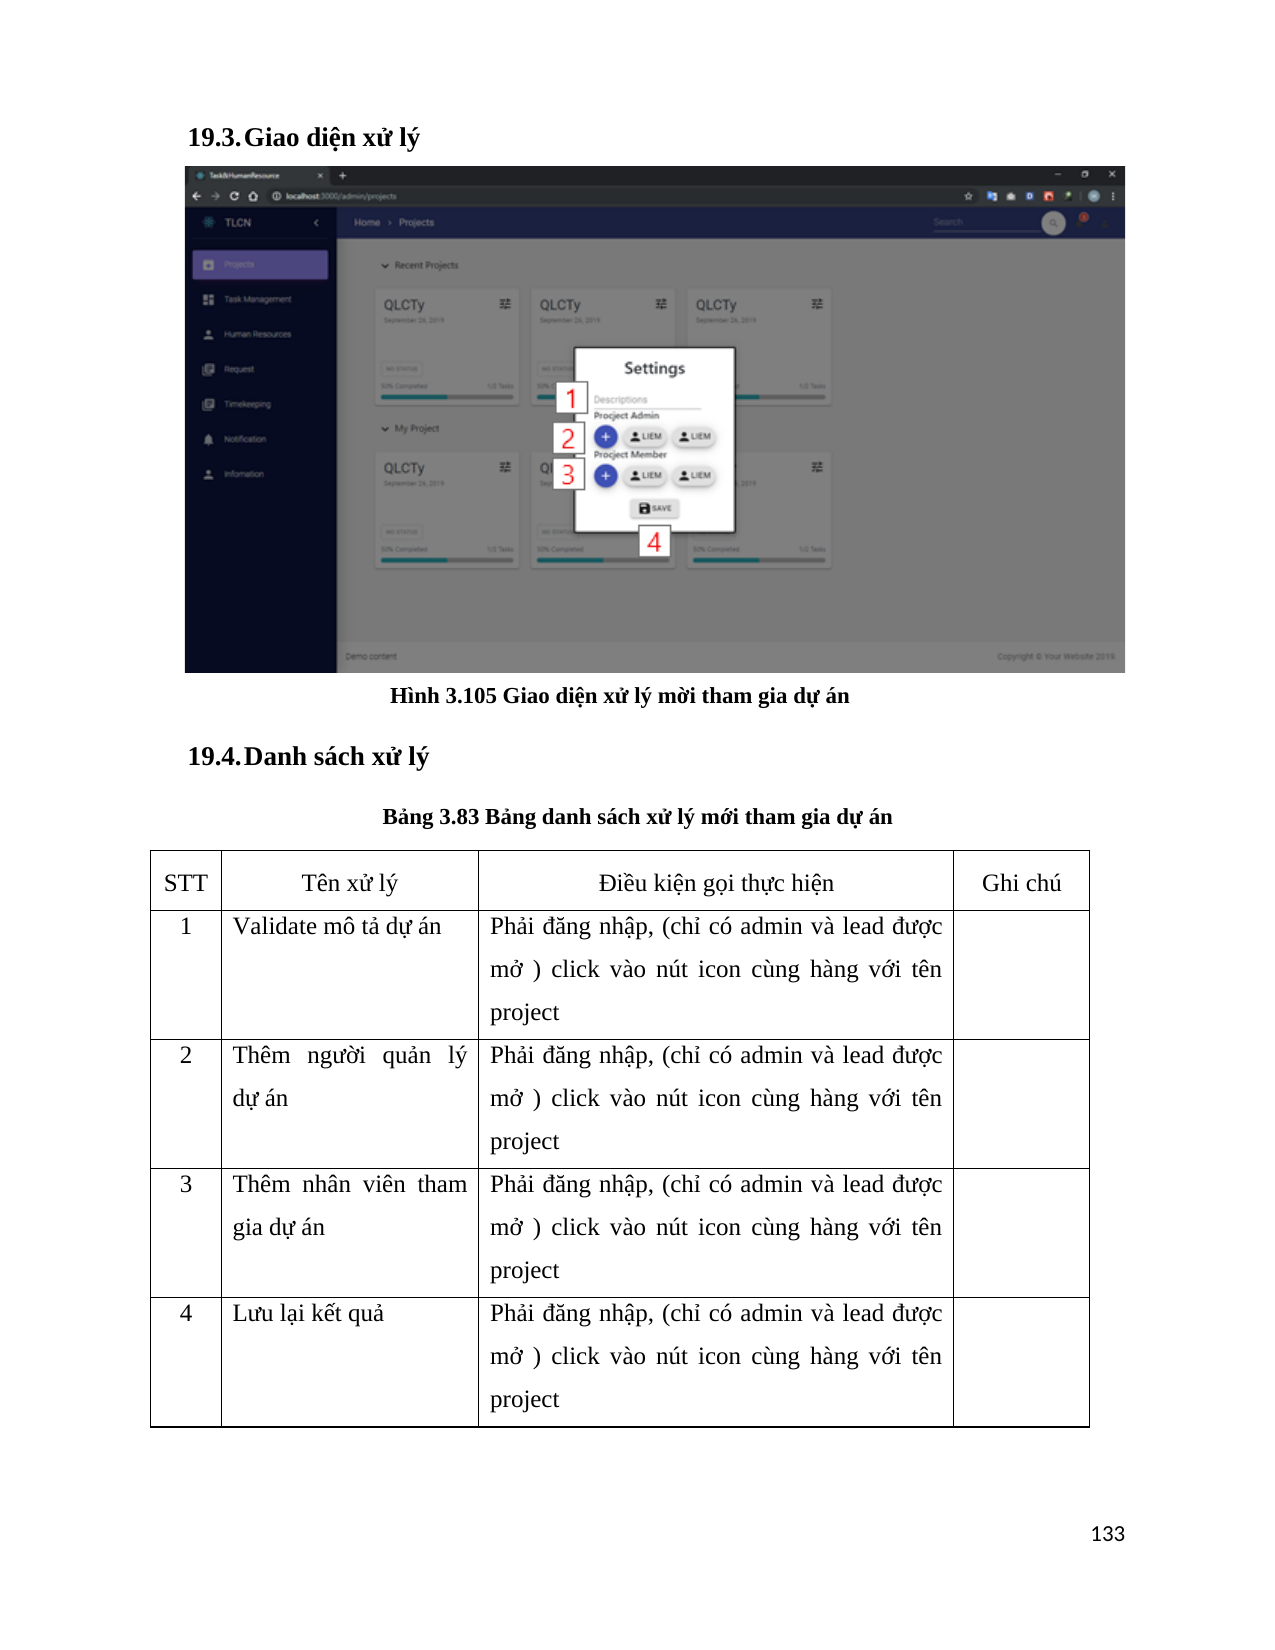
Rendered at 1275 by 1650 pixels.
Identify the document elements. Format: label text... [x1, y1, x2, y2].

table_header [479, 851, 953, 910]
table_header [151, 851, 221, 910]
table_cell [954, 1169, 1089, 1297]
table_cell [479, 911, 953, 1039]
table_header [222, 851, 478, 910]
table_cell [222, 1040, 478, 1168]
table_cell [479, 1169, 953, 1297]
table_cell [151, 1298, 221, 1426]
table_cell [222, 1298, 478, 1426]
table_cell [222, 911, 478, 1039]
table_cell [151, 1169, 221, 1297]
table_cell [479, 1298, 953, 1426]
list Danh sách xử lý [187, 673, 1125, 771]
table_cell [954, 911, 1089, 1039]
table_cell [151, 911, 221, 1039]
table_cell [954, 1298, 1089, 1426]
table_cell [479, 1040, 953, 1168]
text Bảng . Bảng danh sách xử lý mới tham gia dự án [150, 803, 1125, 829]
list Giao diện xử lý [187, 121, 1125, 153]
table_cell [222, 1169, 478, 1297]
picture [184, 166, 1125, 673]
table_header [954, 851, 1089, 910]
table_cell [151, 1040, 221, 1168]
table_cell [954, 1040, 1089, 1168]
